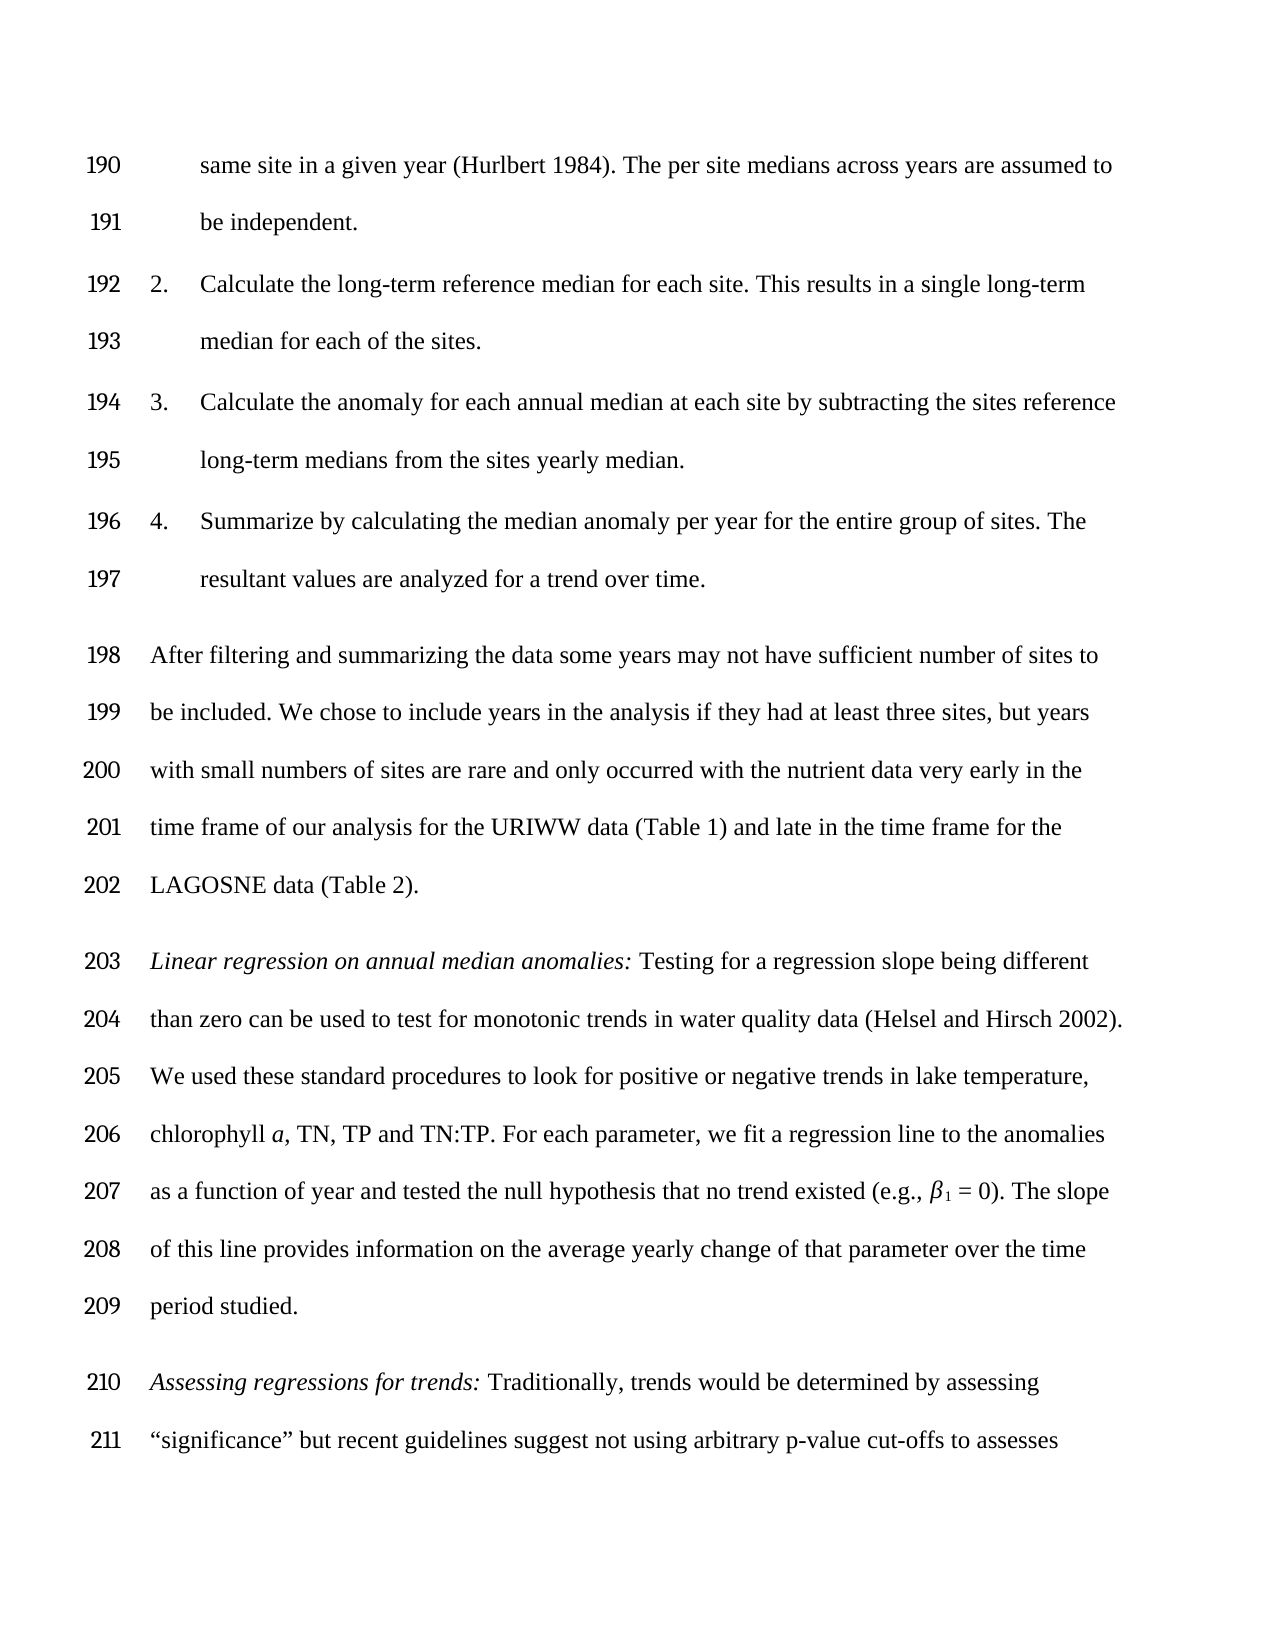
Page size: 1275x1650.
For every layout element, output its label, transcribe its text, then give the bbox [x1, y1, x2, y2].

list Calculate the anomaly for each annual median at each site by subtracting the sites reference long-term medians from the sites yearly median. [150, 387, 1125, 474]
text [150, 1367, 1125, 1454]
list Summarize by calculating the median anomaly per year for the entire group of sites. The resultant values are analyzed for a trend over time. [150, 506, 1125, 592]
text After filtering and summarizing the data some years may not have sufficient number of sites to be included. We chose to include years in the analysis if they had at least three sites, but years with small numbers of sites are rare and only occurred with the nutrient data very early in the time frame of our analysis for the URIWW data (Table 1) and late in the time frame for the LAGOSNE data (Table 2). [150, 640, 1125, 899]
list Calculate the long-term reference median for each site. This results in a single long-term median for each of the sites. [150, 269, 1125, 355]
text Linear regression on annual median anomalies: Testing for a regression slope being different than zero can be used to test for monotonic trends in water quality data (Helsel and Hirsch 2002). We used these standard procedures to look for positive or negative trends in lake temperature, chlorophyll a, TN, TP and TN:TP. For each parameter, we fit a regression line to the anomalies as a function of year and tested the null hypothesis that no trend existed (e.g., 1 = 0). The slope of this line provides information on the average yearly change of that parameter over the time period studied. [150, 946, 1125, 1320]
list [150, 150, 1125, 236]
